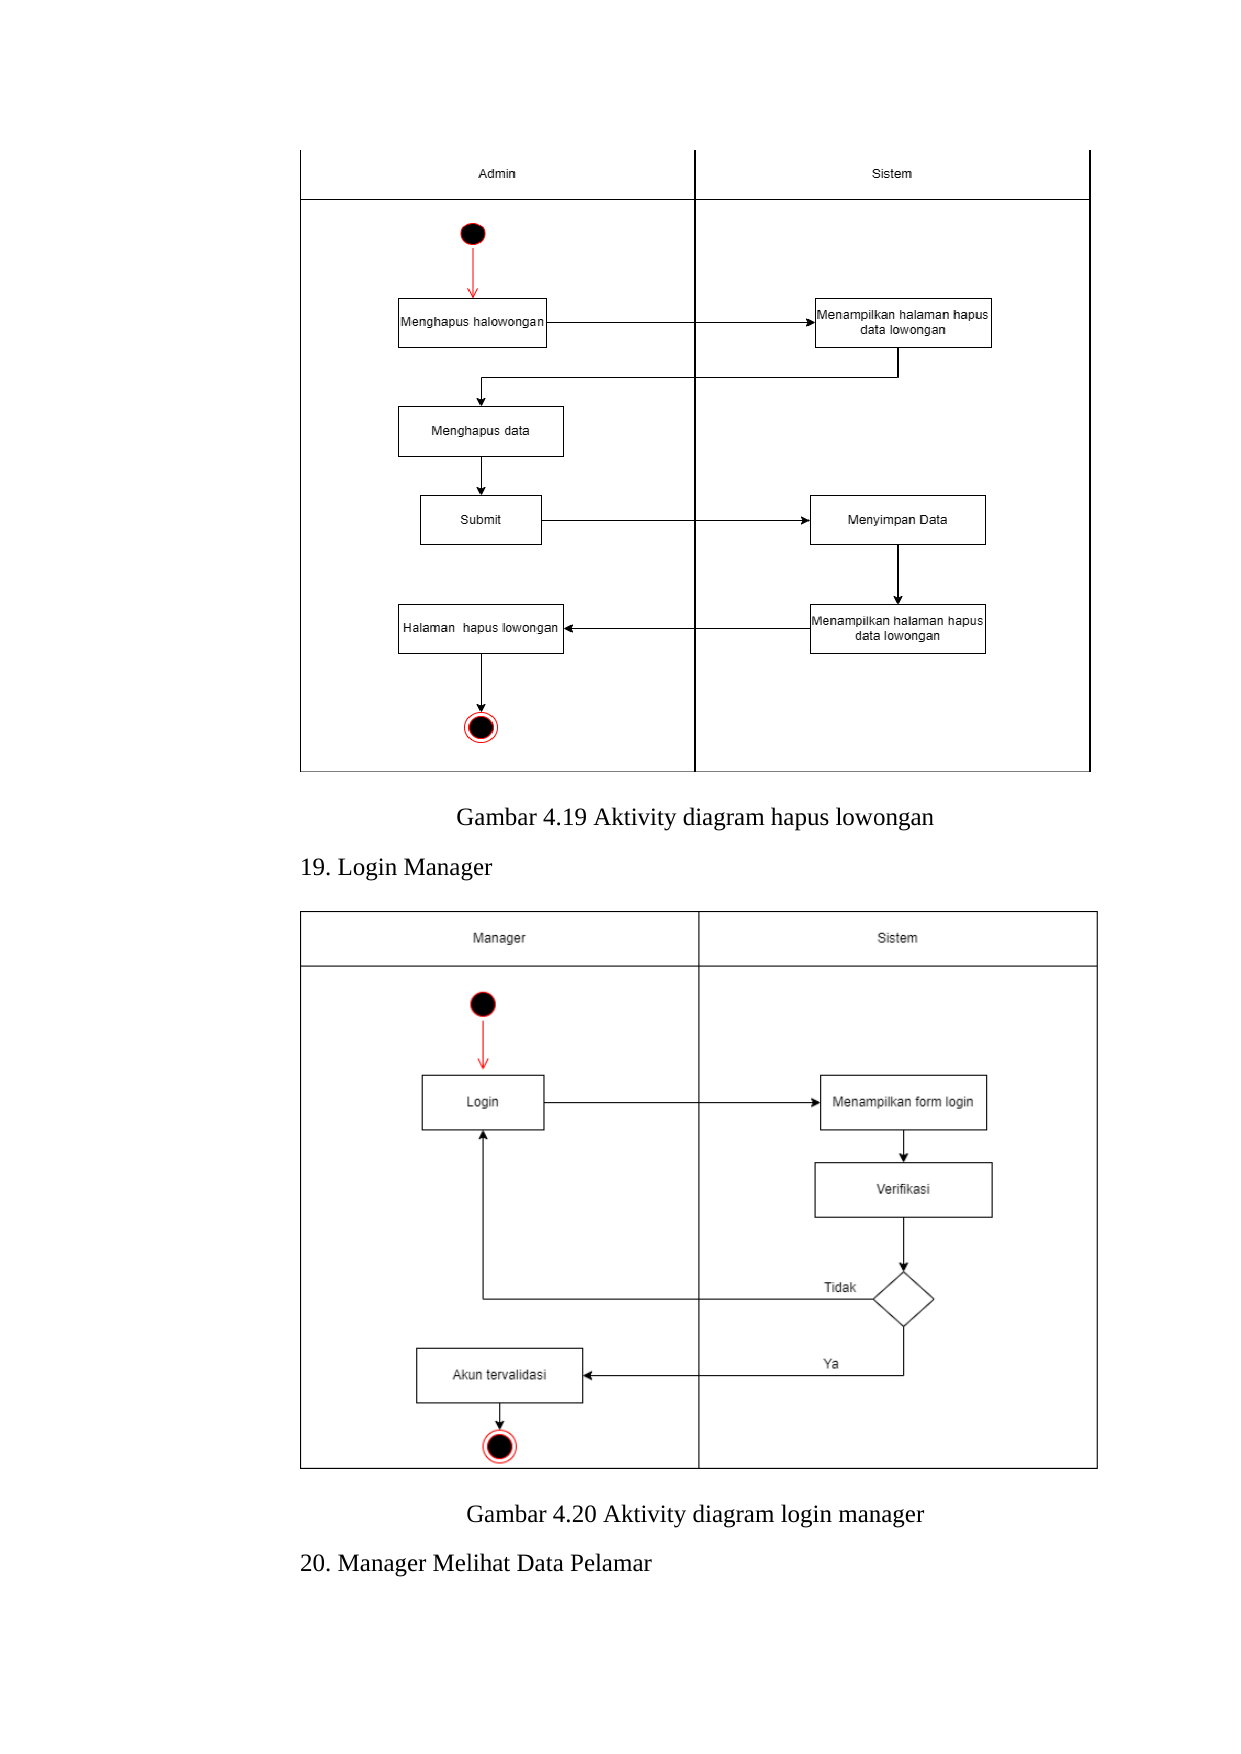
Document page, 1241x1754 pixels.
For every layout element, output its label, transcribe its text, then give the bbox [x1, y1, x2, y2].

picture [300, 150, 1091, 772]
text Gambar 4.20 Aktivity diagram login manager [225, 1499, 1090, 1527]
text 19. Login Manager [225, 852, 1090, 881]
text 20. Manager Melihat Data Pelamar [225, 1548, 1090, 1577]
picture [300, 911, 1099, 1469]
text Gambar 4.19 Aktivity diagram hapus lowongan [225, 802, 1090, 831]
